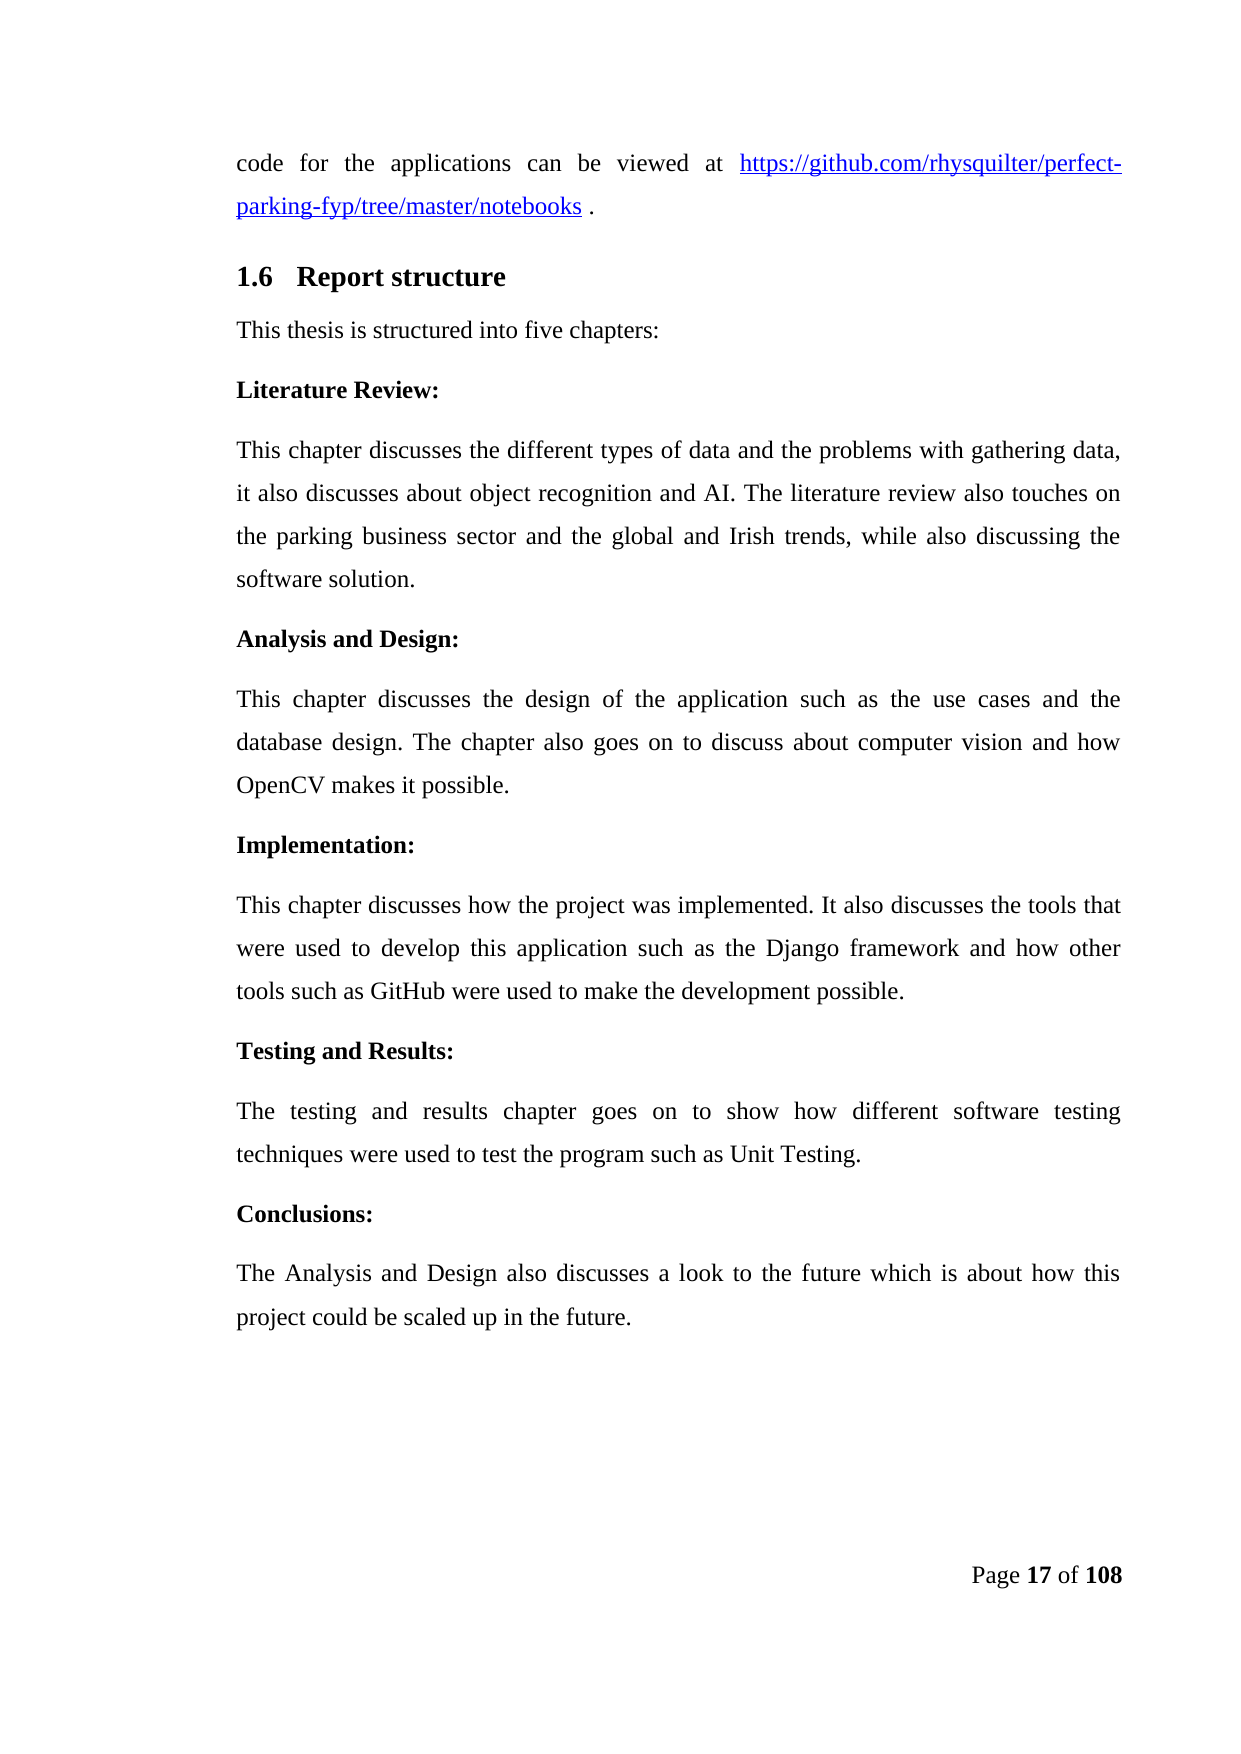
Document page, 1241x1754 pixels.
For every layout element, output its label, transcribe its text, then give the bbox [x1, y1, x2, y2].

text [236, 148, 1122, 219]
subtitle Testing and Results: [236, 1036, 1122, 1065]
text This thesis is structured into five chapters: [236, 316, 1122, 344]
subtitle Implementation: [236, 830, 1122, 859]
subtitle Analysis and Design: [236, 624, 1122, 653]
subtitle Literature Review: [236, 375, 1122, 404]
subtitle Conclusions: [236, 1199, 1122, 1227]
text This chapter discusses the design of the application such as the use cases and the database design. The chapter also goes on to discuss about computer vision and how OpenCV makes it possible. [236, 684, 1122, 799]
text This chapter discusses the different types of data and the problems with gathering data, it also discusses about object recognition and AI. The literature review also touches on the parking business sector and the global and Irish trends, while also discussing the software solution. [236, 435, 1122, 593]
text The Analysis and Design also discusses a look to the future which is about how this project could be scaled up in the future. [236, 1258, 1122, 1330]
subtitle Report structure [236, 259, 1122, 292]
text The testing and results chapter goes on to show how different software testing techniques were used to test the program such as Unit Testing. [236, 1096, 1122, 1168]
text This chapter discusses how the project was implemented. It also discusses the tools that were used to develop this application such as the Django framework and how other tools such as GitHub were used to make the development possible. [236, 890, 1122, 1005]
